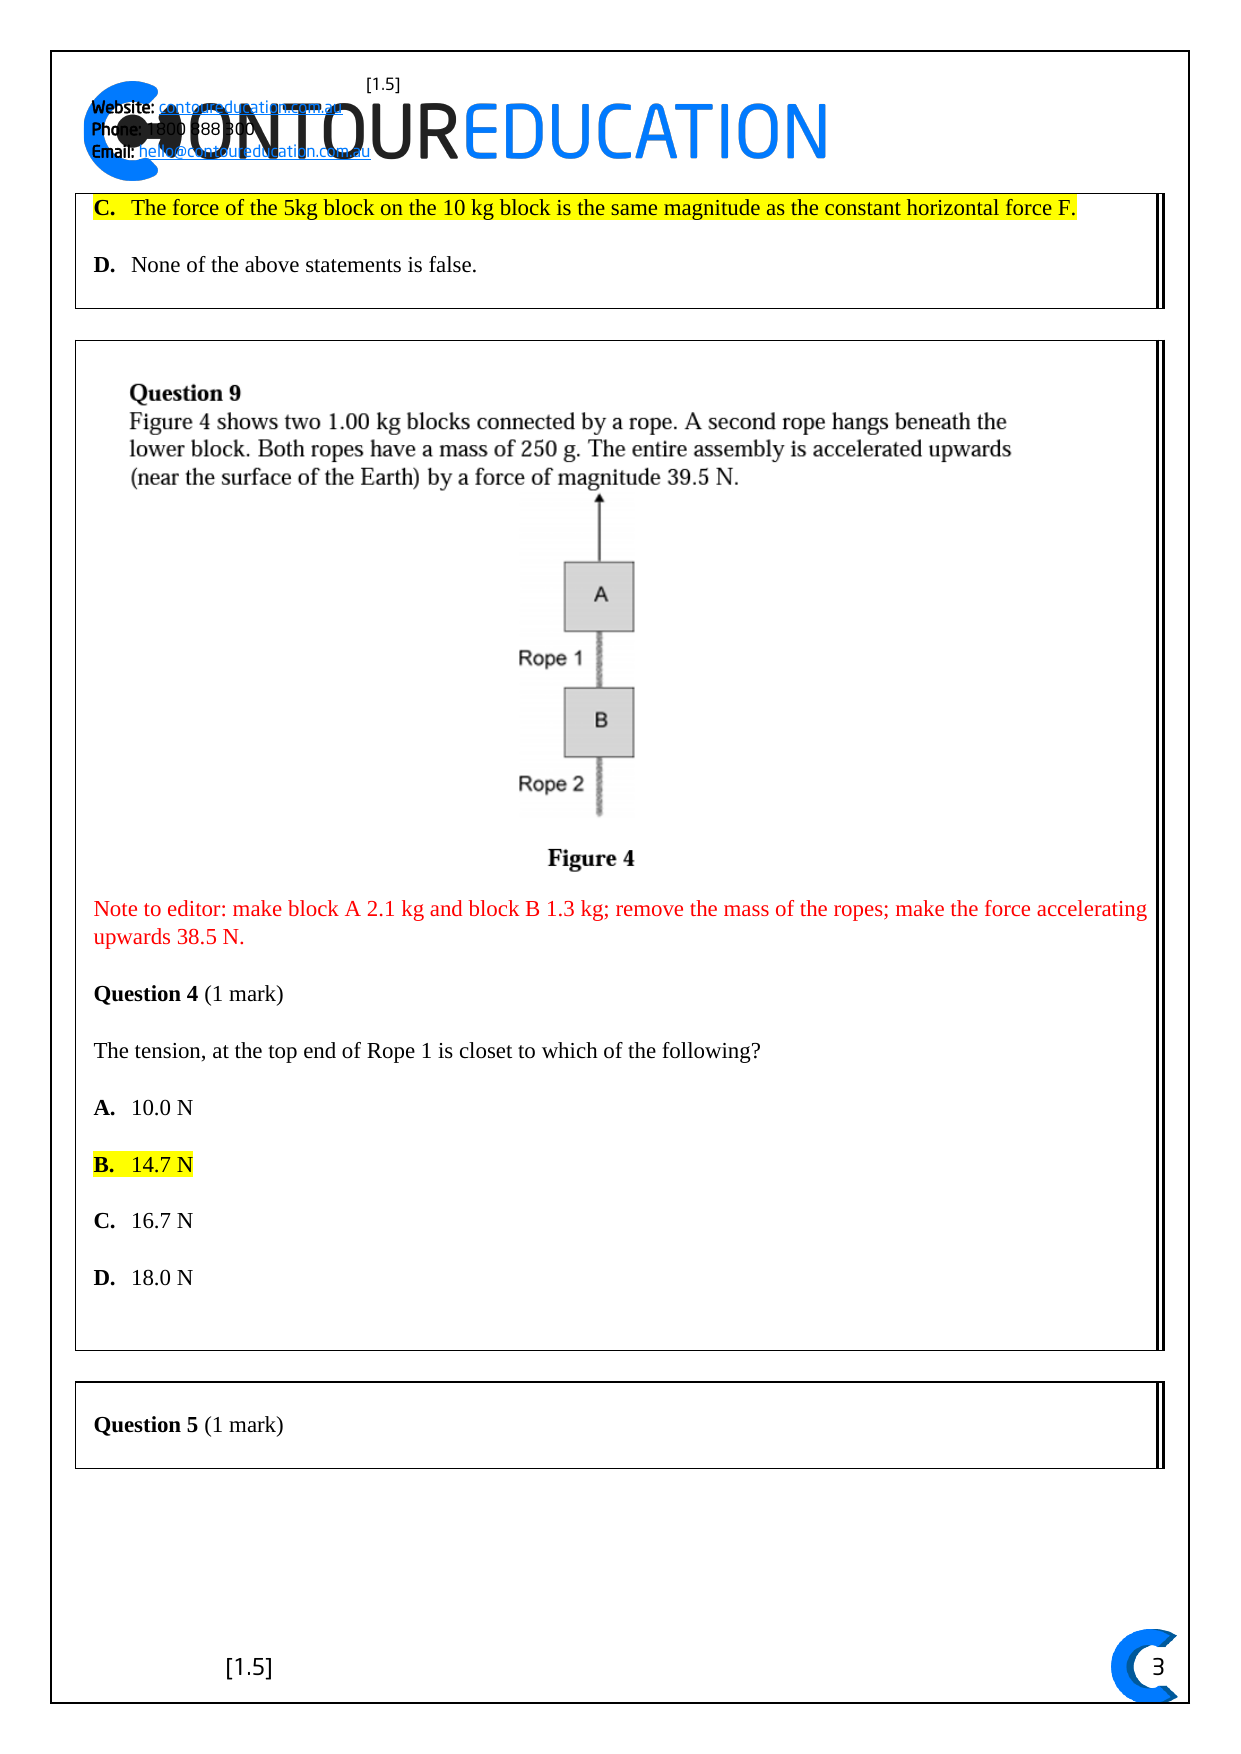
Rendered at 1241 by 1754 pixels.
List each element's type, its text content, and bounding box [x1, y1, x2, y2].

picture [93, 368, 1034, 893]
picture [83, 81, 828, 181]
table_header (1 mark) What is the acceleration of the 5 kg mass? 6.03 ms^-2 upwards 6.03 ms^-2 downwards 2.26 ms^-2 upwards 2.26 ms^-2 downwards [76, 1383, 1156, 1468]
table_header Note to editor: make block A 2.1 kg and block B 1.3 kg; remove the mass of the ropes; make the force accelerating upwards 38.5 N. (1 mark) The tension, at the top end of Rope 1 is closet to which of the following? 10.0 N 14.7 N 16.7 N 18.0 N [76, 341, 1156, 1350]
picture [1107, 1629, 1182, 1702]
